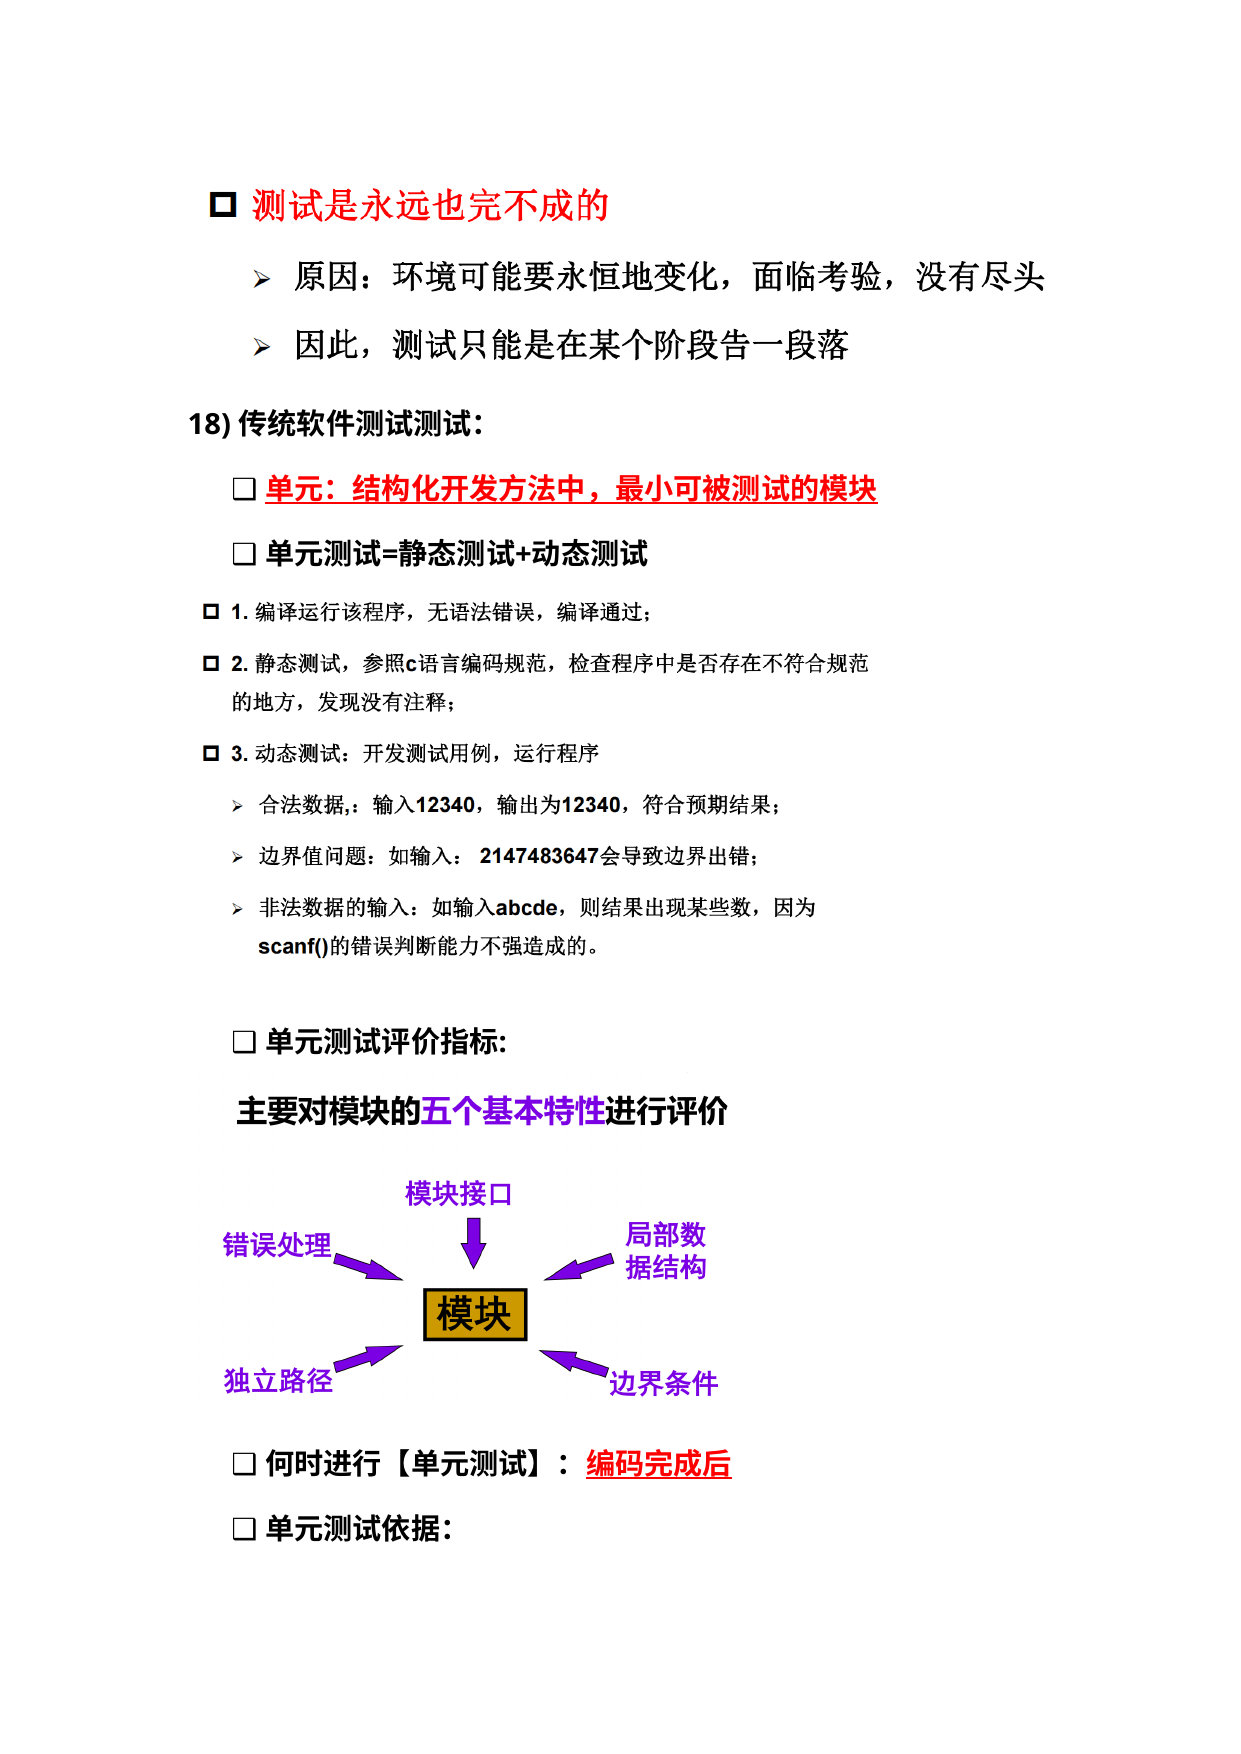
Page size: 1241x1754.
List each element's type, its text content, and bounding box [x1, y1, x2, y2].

text 18) 传统软件测试测试： [187, 389, 1053, 454]
text ❑ 单元：结构化开发方法中，最小可被测试的模块 [187, 454, 1053, 519]
text ❑ 单元测试=静态测试+动态测试 [187, 519, 1053, 584]
picture [187, 162, 1068, 384]
text ❑ 单元测试依据： [187, 1494, 1053, 1559]
text ❑ 何时进行【单元测试】：编码完成后 [187, 1429, 1053, 1494]
picture [187, 584, 886, 978]
picture [187, 1072, 739, 1402]
text ❑ 单元测试评价指标: [187, 1007, 1053, 1072]
